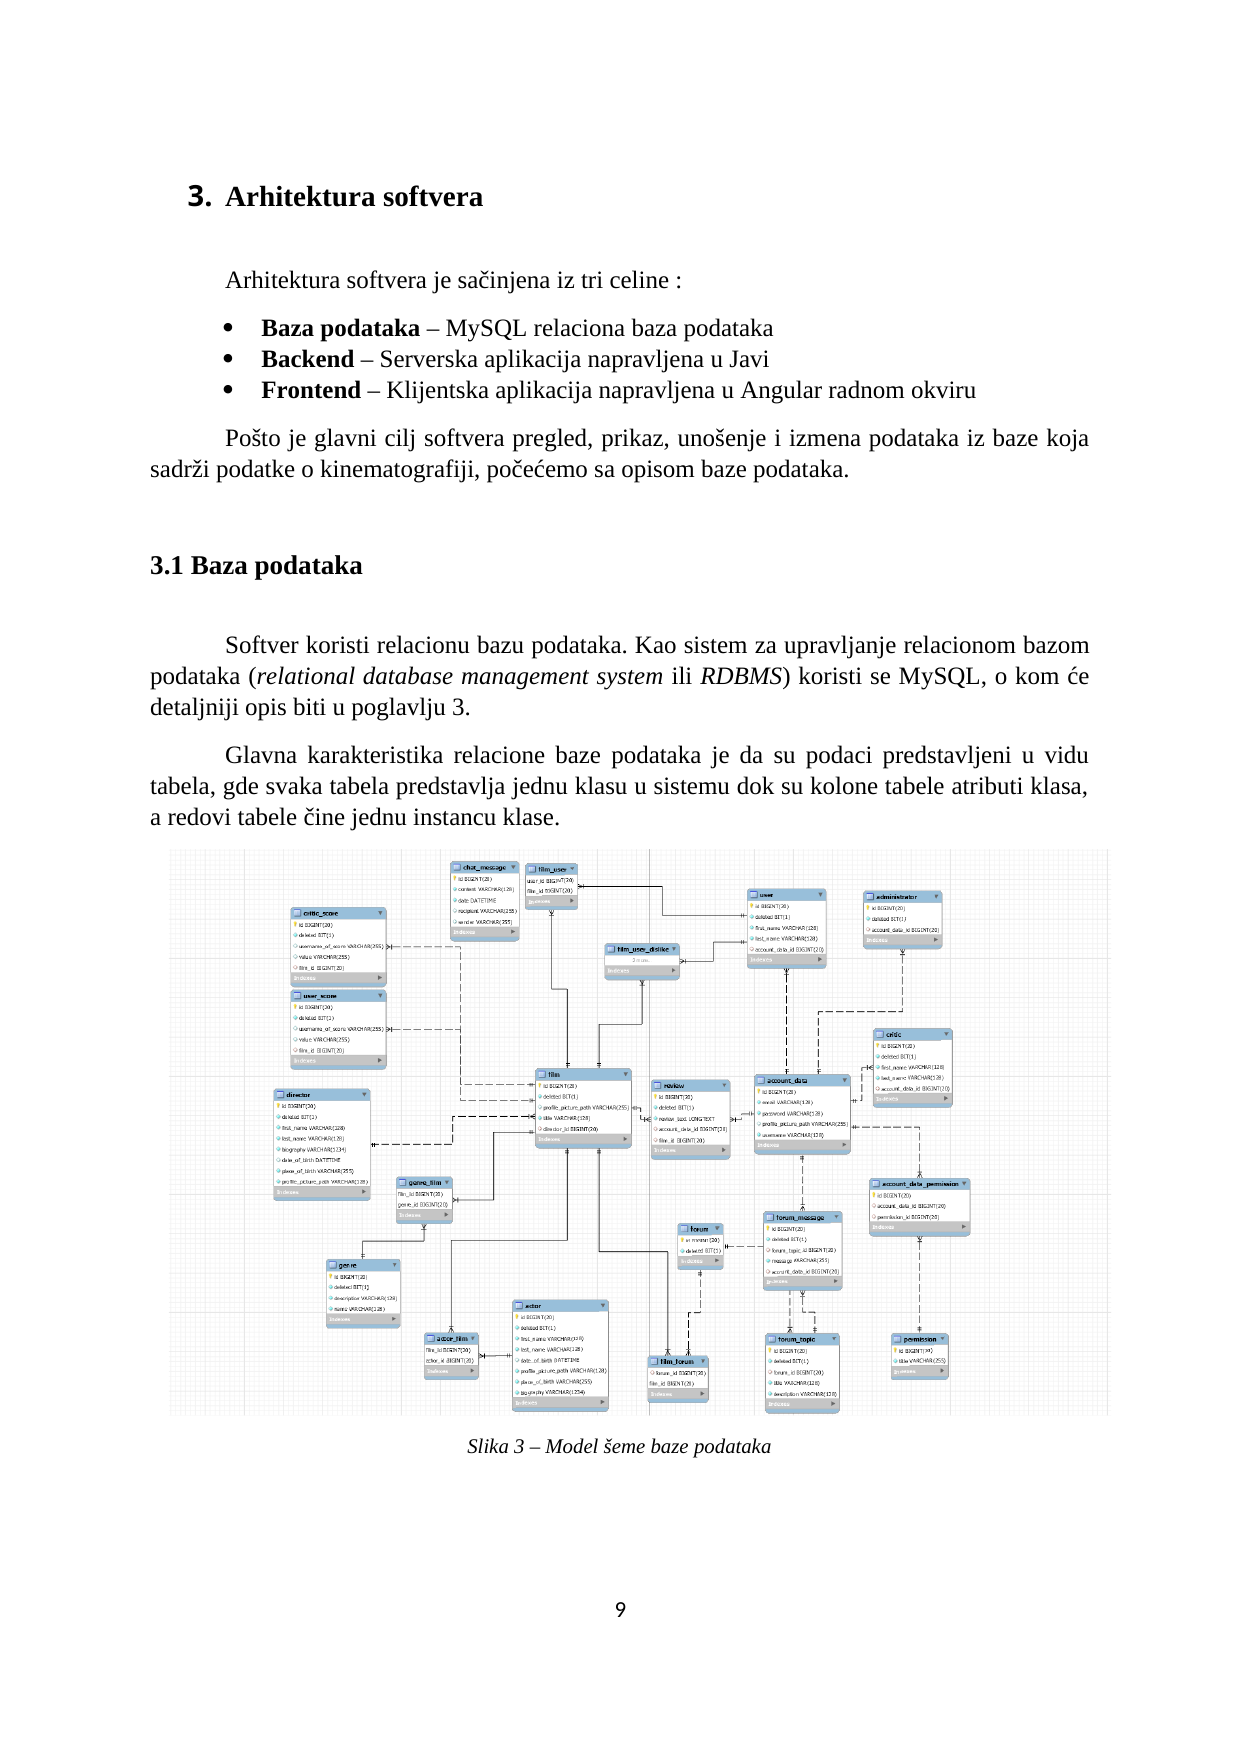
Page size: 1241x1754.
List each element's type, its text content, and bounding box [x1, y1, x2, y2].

text Slika 3 – Model šeme baze podataka [150, 1434, 1090, 1458]
list Baza podataka – MySQL relaciona baza podataka [224, 313, 1090, 342]
list Backend – Serverska aplikacija napravljena u Javi [224, 344, 1090, 373]
text Pošto je glavni cilj softvera pregled, prikaz, unošenje i izmena podataka iz baze koja sadrži podatke o kinematografiji, počećemo sa opisom baze podataka. [150, 423, 1090, 483]
text Glavna karakteristika relacione baze podataka je da su podaci predstavljeni u vidu tabela, gde svaka tabela predstavlja jednu klasu u sistemu dok su kolone tabele atributi klasa, a redovi tabele čine jednu instancu klase. [150, 740, 1090, 831]
subtitle 3.1 Baza podataka [150, 549, 1090, 581]
text Arhitektura softvera je sačinjena iz tri celine : [150, 266, 1090, 294]
list Frontend – Klijentska aplikacija napravljena u Angular radnom okviru [224, 375, 1090, 404]
text Softver koristi relacionu bazu podataka. Kao sistem za upravljanje relacionom bazom podataka (relational database management system ili RDBMS) koristi se MySQL, o kom će detaljniji opis biti u poglavlju 3. [150, 630, 1090, 721]
subtitle Arhitektura softvera [187, 175, 1090, 215]
